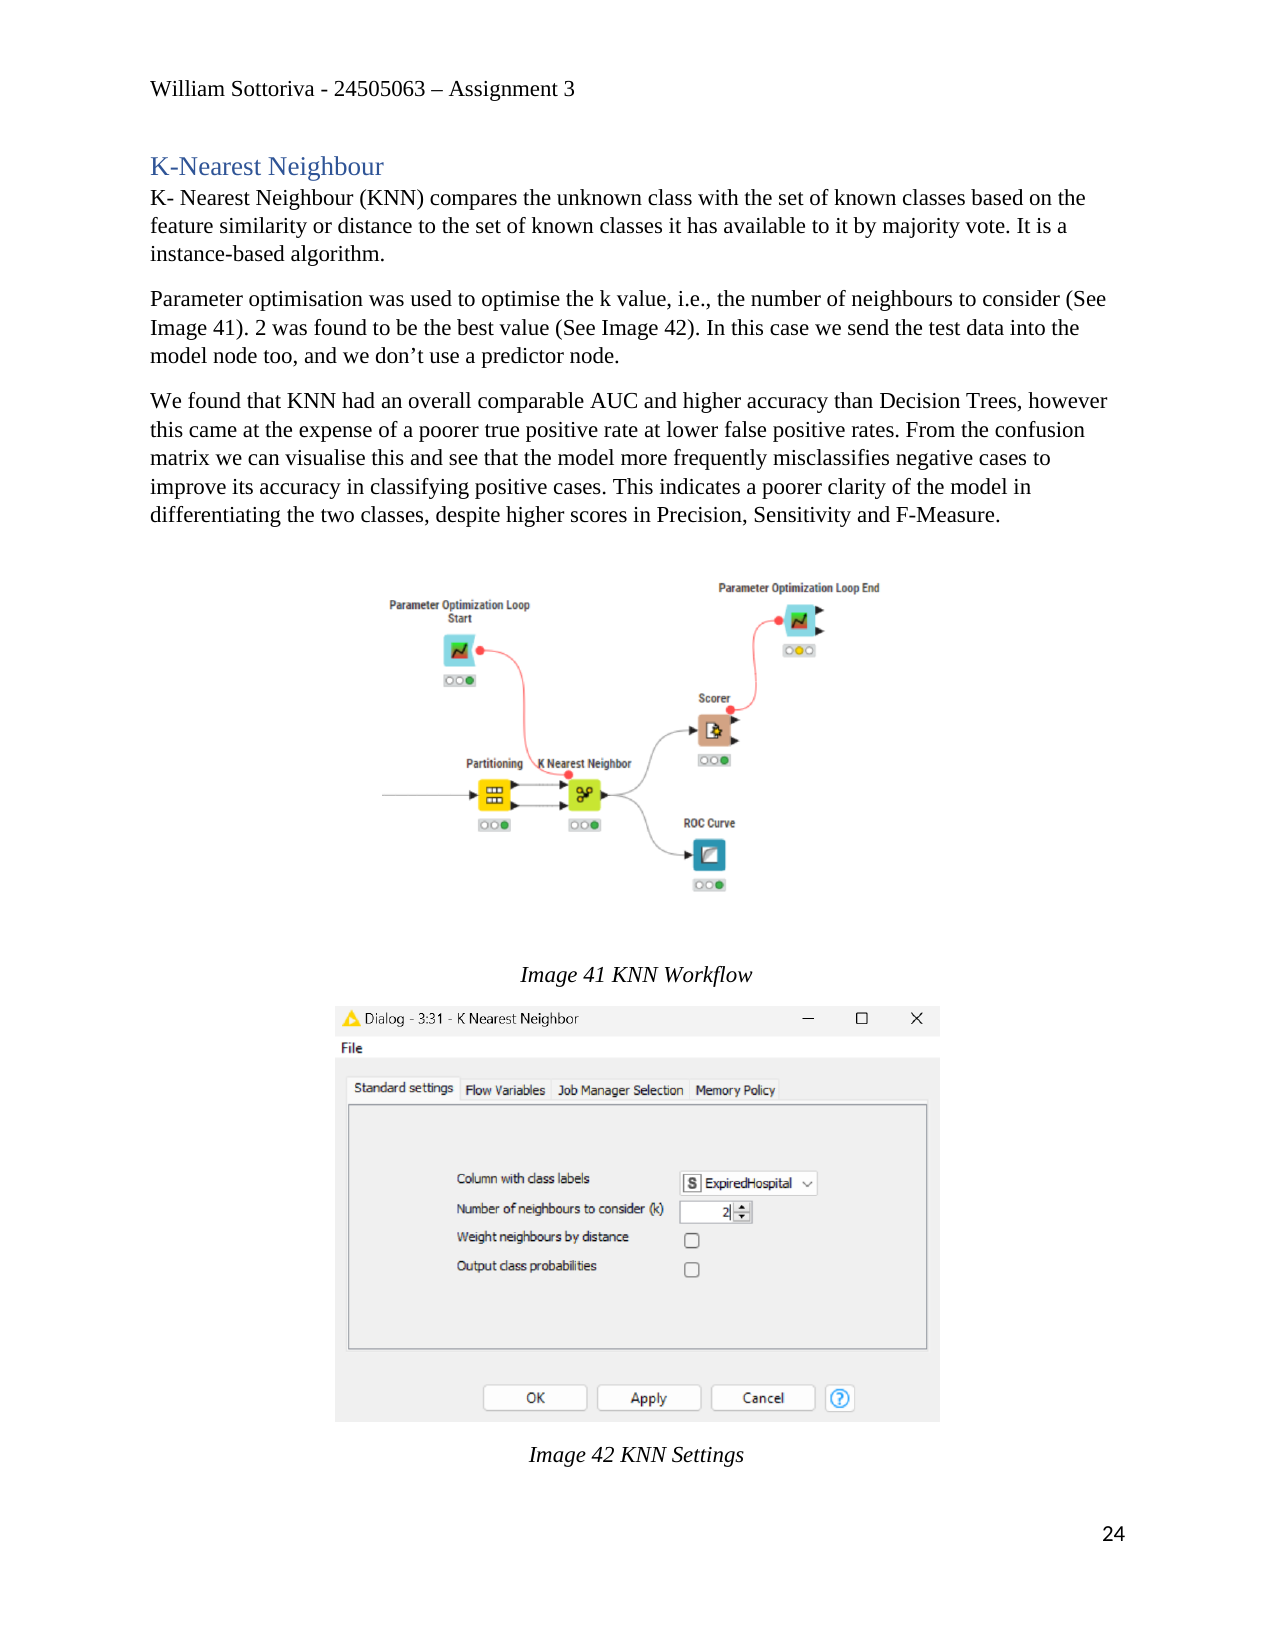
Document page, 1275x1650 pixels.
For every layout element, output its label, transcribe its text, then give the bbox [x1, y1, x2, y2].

picture [382, 546, 893, 943]
text Image 41 KNN Workflow [150, 961, 1125, 987]
text Image 42 KNN Settings [150, 1441, 1125, 1467]
subtitle K-Nearest Neighbour [150, 150, 1125, 181]
text Parameter optimisation was used to optimise the k value, i.e., the number of neighbours to consider (See Image 41). 2 was found to be the best value (See Image 42). In this case we send the test data into the model node too, and we don’t use a predictor node. [150, 286, 1125, 369]
text K- Nearest Neighbour (KNN) compares the unknown class with the set of known classes based on the feature similarity or distance to the set of known classes it has available to it by majority vote. It is a instance-based algorithm. [150, 183, 1125, 267]
picture [335, 1006, 940, 1422]
text We found that KNN had an overall comparable AUC and higher accuracy than Decision Trees, however this came at the expense of a poorer true positive rate at lower false positive rates. From the confusion matrix we can visualise this and see that the model more frequently misclassifies negative cases to improve its accuracy in classifying positive cases. This indicates a poorer clarity of the model in differentiating the two classes, despite higher scores in Precision, Sensitivity and F-Measure. [150, 387, 1125, 528]
